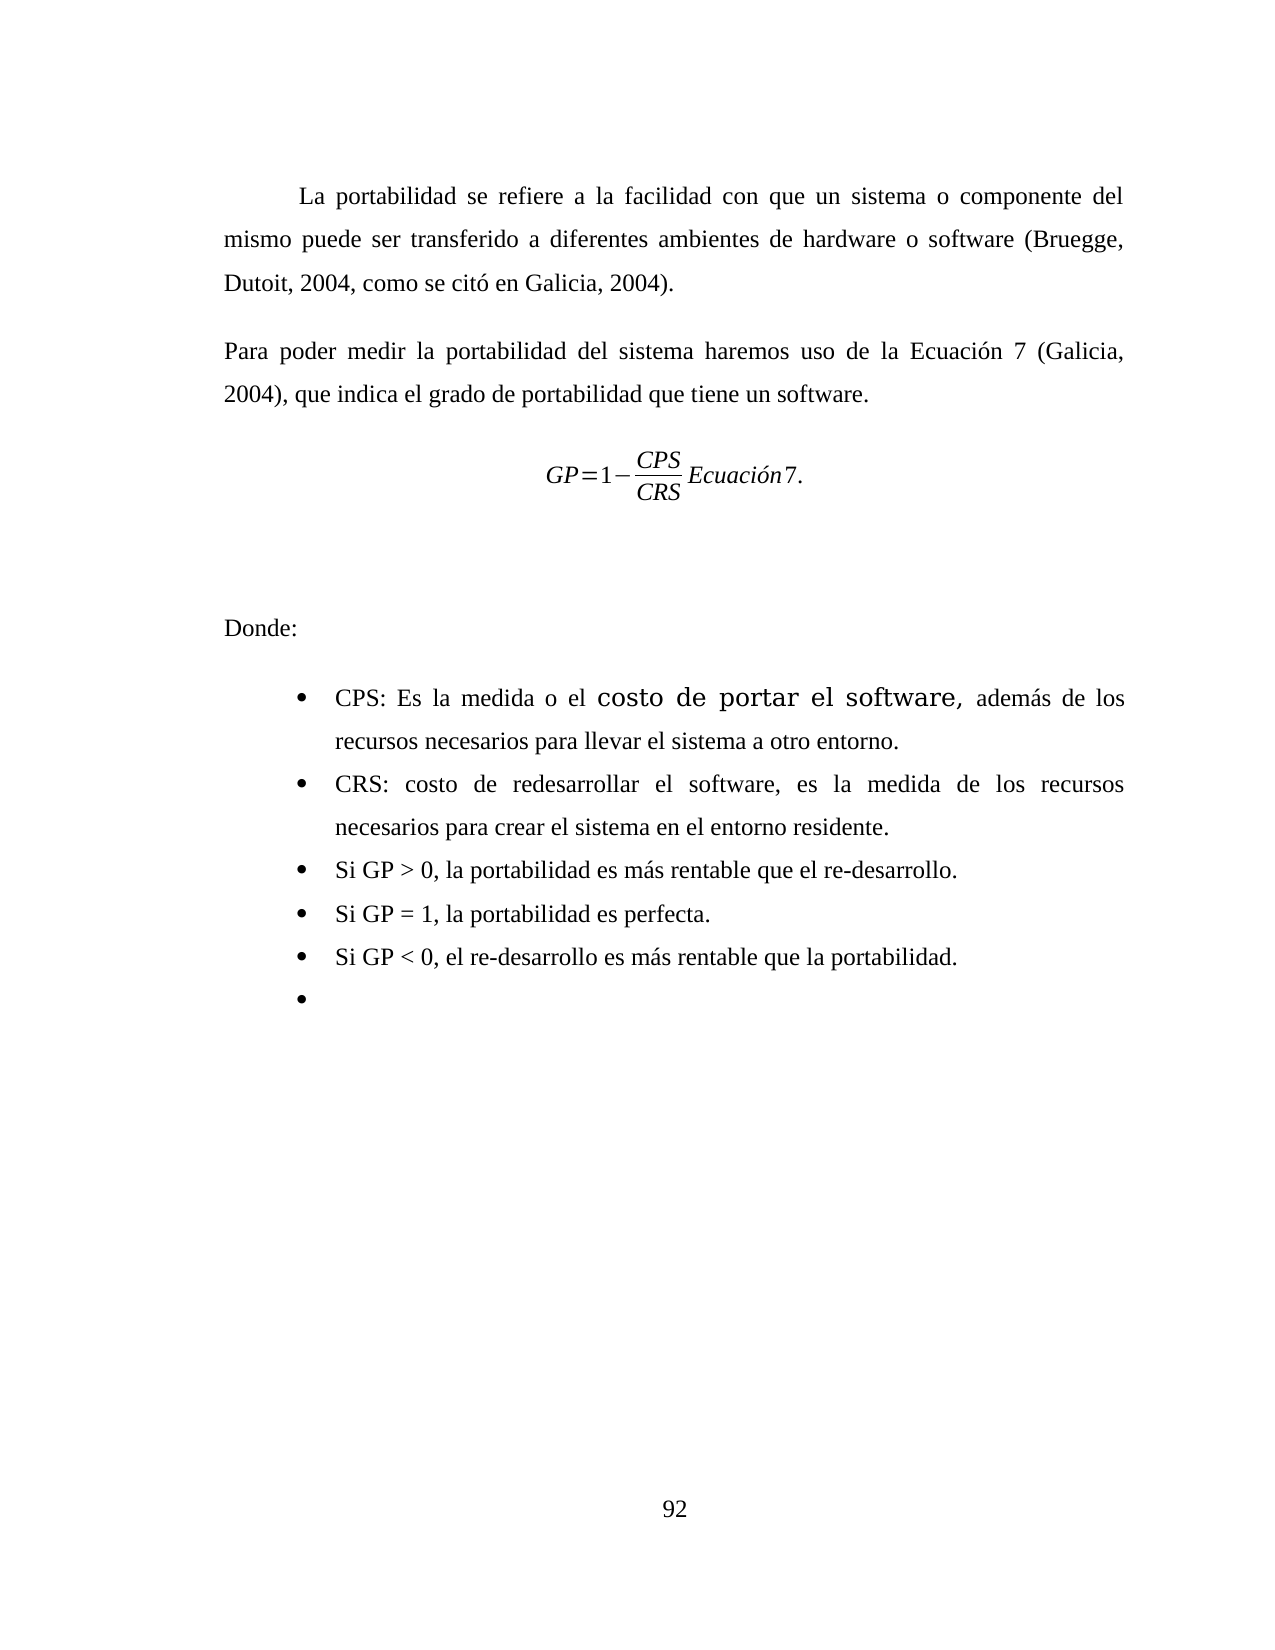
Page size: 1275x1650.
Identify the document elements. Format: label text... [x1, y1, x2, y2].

text Donde: [224, 613, 1125, 642]
text La portabilidad se refiere a la facilidad con que un sistema o componente del mismo puede ser transferido a diferentes ambientes de hardware o software (Bruegge, Dutoit, 2004, como se citó en Galicia, 2004). [224, 181, 1125, 296]
list CPS: Es la medida o el costo de portar el software, además de los recursos necesarios para llevar el sistema a otro entorno. [297, 682, 1125, 755]
list Si GP = 1, la portabilidad es perfecta. [297, 899, 1125, 927]
list Si GP < 0, el re-desarrollo es más rentable que la portabilidad. [297, 942, 1125, 971]
text Para poder medir la portabilidad del sistema haremos uso de la Ecuación 7 (Galicia, 2004), que indica el grado de portabilidad que tiene un software. [224, 336, 1125, 408]
list CRS: costo de redesarrollar el software, es la medida de los recursos necesarios para crear el sistema en el entorno residente. [297, 769, 1125, 841]
list Si GP > 0, la portabilidad es más rentable que el re-desarrollo. [297, 856, 1125, 884]
